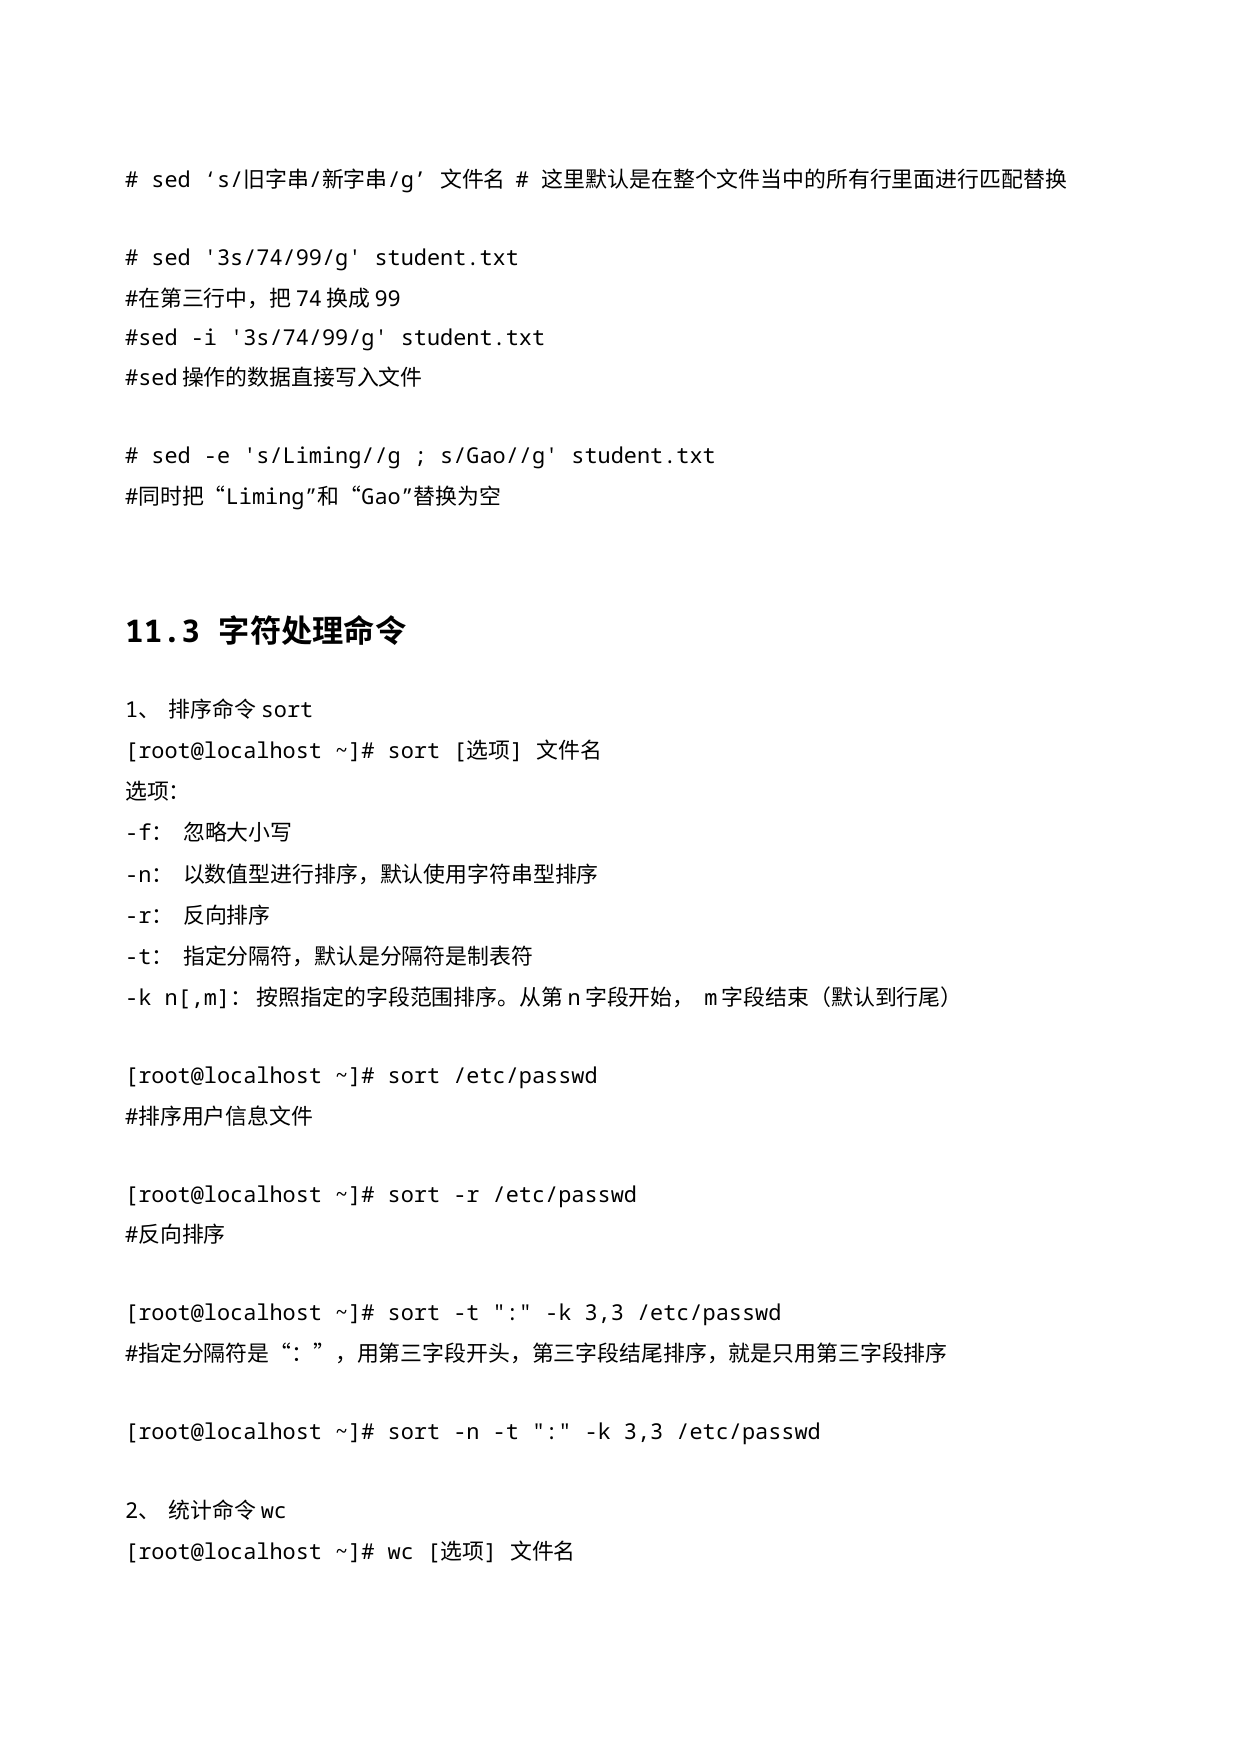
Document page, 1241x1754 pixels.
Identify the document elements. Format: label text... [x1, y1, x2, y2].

text 选项： [125, 774, 1115, 806]
subtitle 11.3 字符处理命令 [125, 606, 1115, 652]
text [root@localhost ~]# sort -n -t ":" -k 3,3 /etc/passwd [125, 1416, 1115, 1446]
text [root@localhost ~]# sort [选项] 文件名 [125, 733, 1115, 765]
list 排序命令sort [125, 692, 1115, 723]
text [root@localhost ~]# sort -r /etc/passwd [125, 1179, 1115, 1208]
text [root@localhost ~]# wc [选项] 文件名 [125, 1534, 1115, 1566]
text -k n[,m]： 按照指定的字段范围排序。从第n字段开始， m字段结束（默认到行尾） [125, 980, 1115, 1012]
text #反向排序 [125, 1217, 1115, 1249]
text -t： 指定分隔符，默认是分隔符是制表符 [125, 939, 1115, 971]
text #指定分隔符是“：”，用第三字段开头，第三字段结尾排序，就是只用第三字段排序 [125, 1336, 1115, 1368]
text #sed -i '3s/74/99/g' student.txt [125, 322, 1115, 352]
text [root@localhost ~]# sort /etc/passwd [125, 1060, 1115, 1090]
text #在第三行中，把74换成99 [125, 281, 1115, 312]
text # sed '3s/74/99/g' student.txt [125, 242, 1115, 272]
text # sed ‘s/旧字串/新字串/g’ 文件名 # 这里默认是在整个文件当中的所有行里面进行匹配替换 [125, 162, 1115, 194]
text -n： 以数值型进行排序，默认使用字符串型排序 [125, 857, 1115, 888]
text -f： 忽略大小写 [125, 815, 1115, 847]
text -r： 反向排序 [125, 898, 1115, 929]
text # sed -e 's/Liming//g ; s/Gao//g' student.txt [125, 440, 1115, 470]
list 统计命令wc [125, 1493, 1115, 1525]
text #同时把“Liming”和“Gao”替换为空 [125, 479, 1115, 511]
text [root@localhost ~]# sort -t ":" -k 3,3 /etc/passwd [125, 1297, 1115, 1327]
text #排序用户信息文件 [125, 1099, 1115, 1131]
text #sed操作的数据直接写入文件 [125, 360, 1115, 392]
